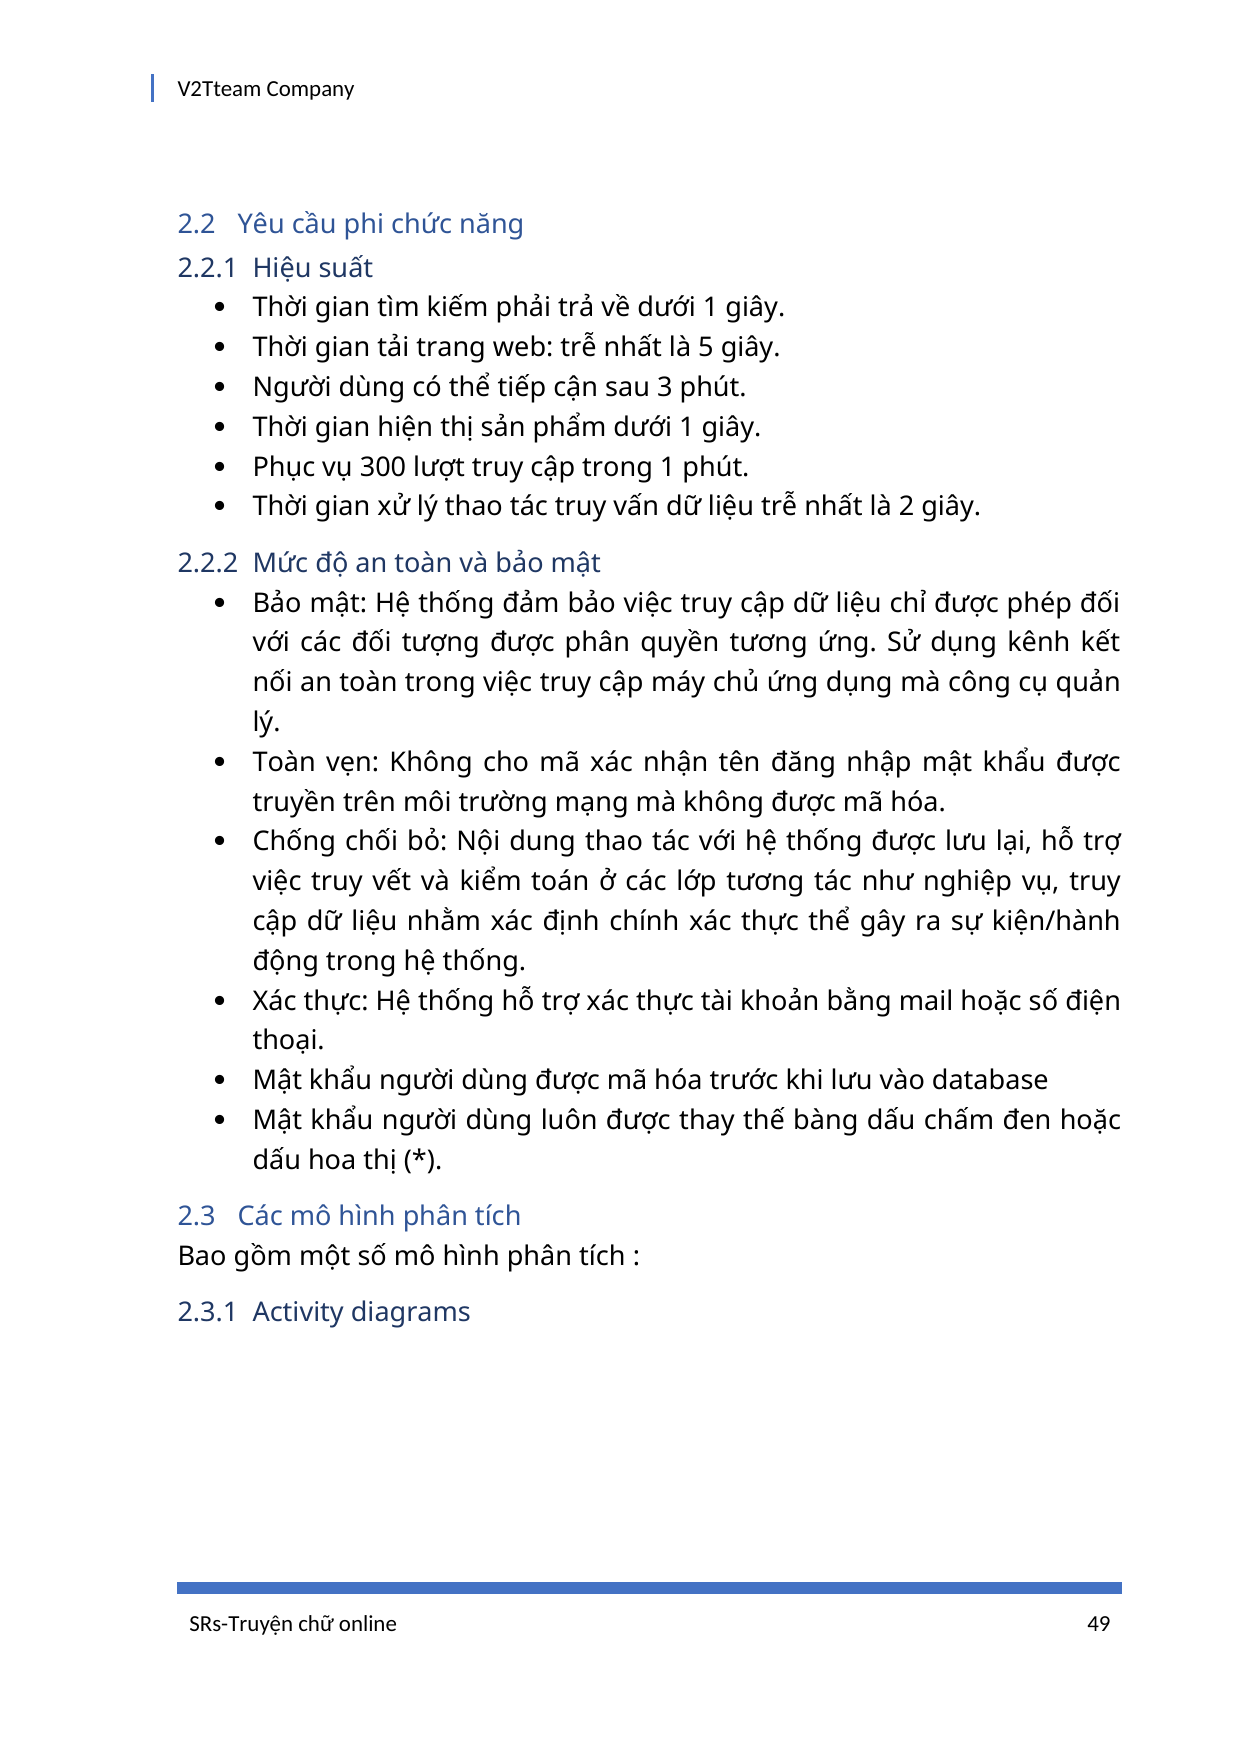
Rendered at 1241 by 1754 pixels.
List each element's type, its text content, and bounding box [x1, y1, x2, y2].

list Thời gian hiện thị sản phẩm dưới 1 giây. [215, 407, 1122, 444]
subtitle Activity diagrams [177, 1293, 1122, 1330]
list Thời gian xử lý thao tác truy vấn dữ liệu trễ nhất là 2 giây. [215, 487, 1122, 524]
list Người dùng có thể tiếp cận sau 3 phút. [215, 367, 1122, 404]
subtitle Yêu cầu phi chức năng [177, 204, 1122, 241]
subtitle Hiệu suất [177, 248, 1122, 285]
list Thời gian tìm kiếm phải trả về dưới 1 giây. [215, 288, 1122, 325]
list Phục vụ 300 lượt truy cập trong 1 phút. [215, 447, 1122, 484]
subtitle Mức độ an toàn và bảo mật [177, 543, 1122, 580]
subtitle Các mô hình phân tích [177, 1197, 1122, 1233]
list Thời gian tải trang web: trễ nhất là 5 giây. [215, 328, 1122, 364]
list Mật khẩu người dùng luôn được thay thế bàng dấu chấm đen hoặc dấu hoa thị (*). [215, 1100, 1122, 1177]
text Bao gồm một số mô hình phân tích : [177, 1236, 1122, 1273]
list Mật khẩu người dùng được mã hóa trước khi lưu vào database [215, 1061, 1122, 1097]
list Xác thực: Hệ thống hỗ trợ xác thực tài khoản bằng mail hoặc số điện thoại. [215, 981, 1122, 1058]
list Bảo mật: Hệ thống đảm bảo việc truy cập dữ liệu chỉ được phép đối với các đối tượng được phân quyền tương ứng. Sử dụng kênh kết nối an toàn trong việc truy cập máy chủ ứng dụng mà công cụ quản lý. [215, 583, 1122, 739]
list Toàn vẹn: Không cho mã xác nhận tên đăng nhập mật khẩu được truyền trên môi trường mạng mà không được mã hóa. [215, 742, 1122, 819]
list Chống chối bỏ: Nội dung thao tác với hệ thống được lưu lại, hỗ trợ việc truy vết và kiểm toán ở các lớp tương tác như nghiệp vụ, truy cập dữ liệu nhằm xác định chính xác thực thể gây ra sự kiện/hành động trong hệ thống. [215, 822, 1122, 978]
